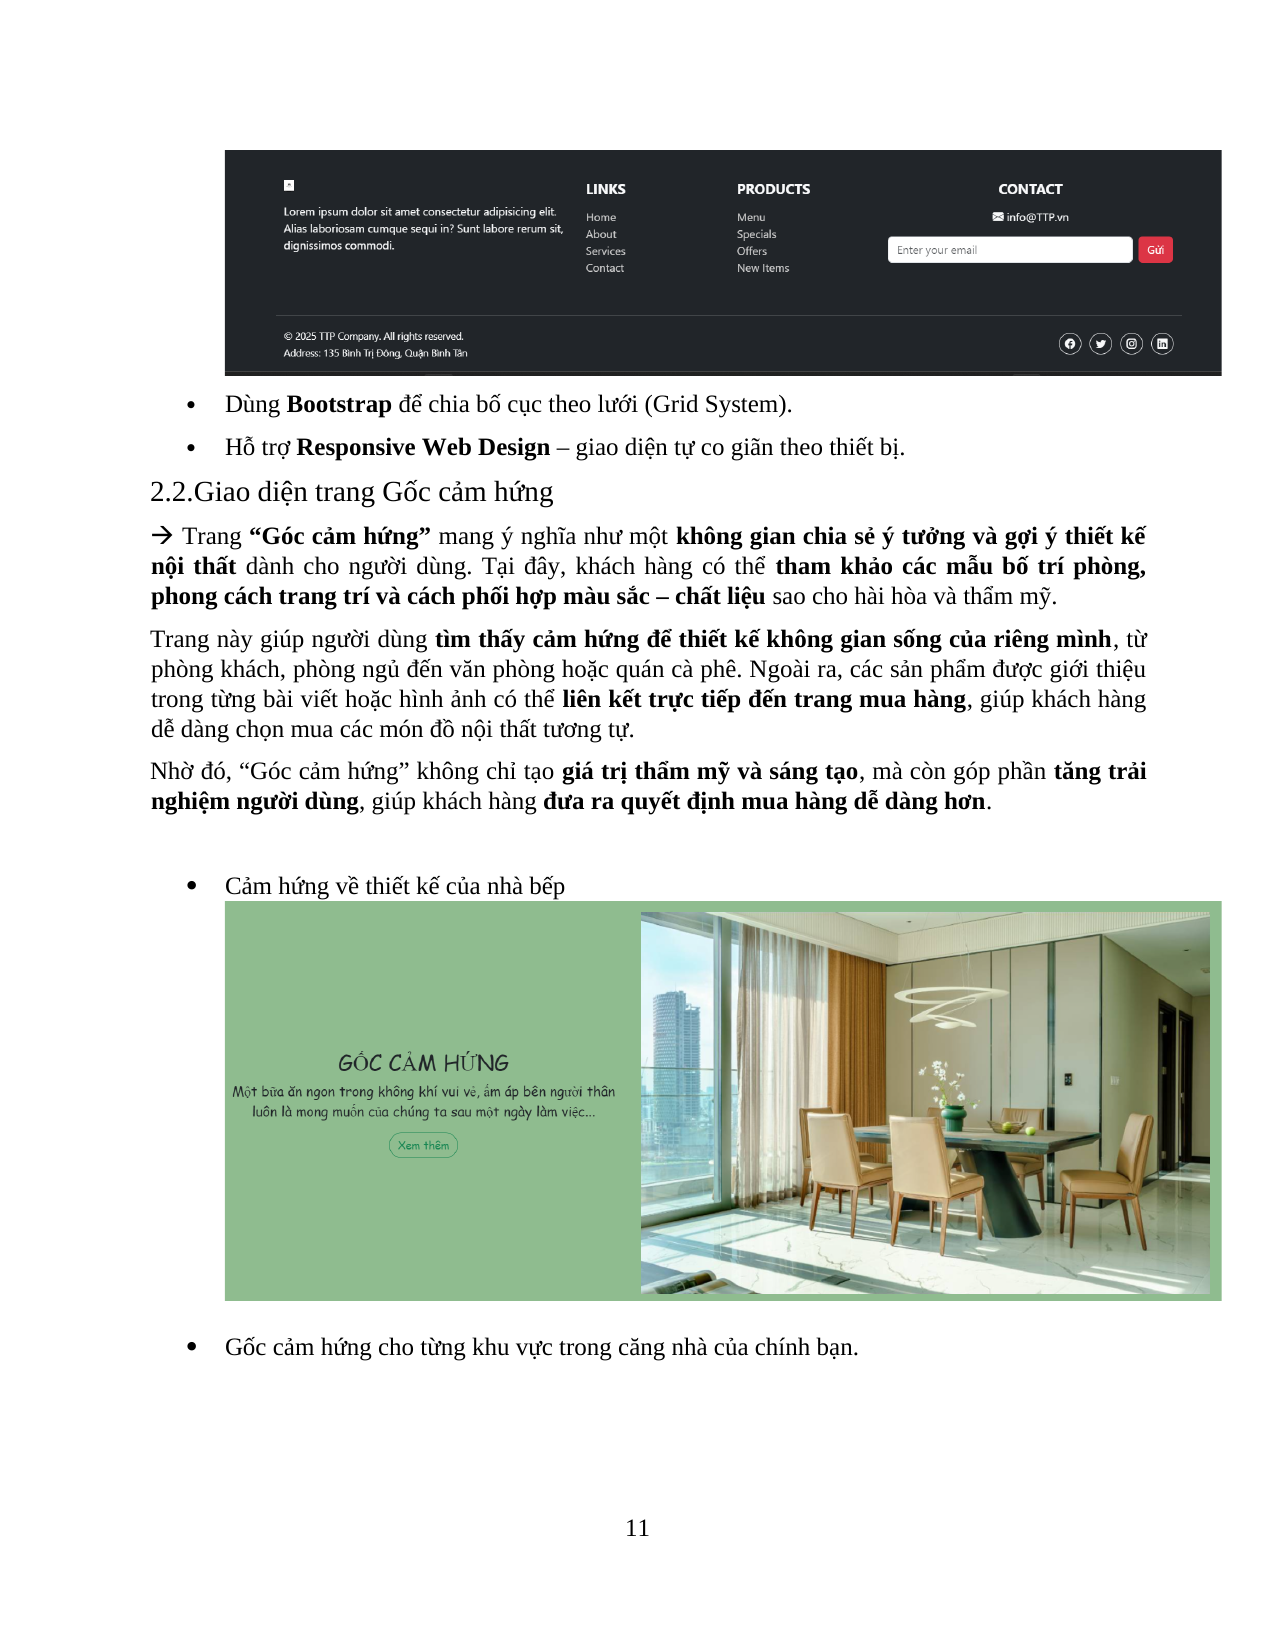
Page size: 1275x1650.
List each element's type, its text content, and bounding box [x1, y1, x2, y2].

list Gốc cảm hứng cho từng khu vực trong căng nhà của chính bạn. [187, 1332, 1147, 1361]
text Trang này giúp người dùng tìm thấy cảm hứng để thiết kế không gian sống của riêng mình, từ phòng khách, phòng ngủ đến văn phòng hoặc quán cà phê. Ngoài ra, các sản phẩm được giới thiệu trong từng bài viết hoặc hình ảnh có thể liên kết trực tiếp đến trang mua hàng, giúp khách hàng dễ dàng chọn mua các món đồ nội thất tương tự. [150, 624, 1147, 743]
list Dùng Bootstrap để chia bố cục theo lưới (Grid System). [187, 389, 1147, 418]
picture [224, 150, 1222, 376]
list Cảm hứng về thiết kế của nhà bếp [187, 871, 1147, 900]
text Trang “Góc cảm hứng” mang ý nghĩa như một không gian chia sẻ ý tưởng và gợi ý thiết kế nội thất dành cho người dùng. Tại đây, khách hàng có thể tham khảo các mẫu bố trí phòng, phong cách trang trí và cách phối hợp màu sắc – chất liệu sao cho hài hòa và thẩm mỹ. [150, 521, 1147, 610]
list Hỗ trợ Responsive Web Design – giao diện tự co giãn theo thiết bị. [187, 432, 1147, 460]
text 2.2.Giao diện trang Gốc cảm hứng [150, 474, 1147, 507]
picture [224, 901, 1222, 1301]
text Nhờ đó, “Góc cảm hứng” không chỉ tạo giá trị thẩm mỹ và sáng tạo, mà còn góp phần tăng trải nghiệm người dùng, giúp khách hàng đưa ra quyết định mua hàng dễ dàng hơn. [150, 756, 1147, 815]
